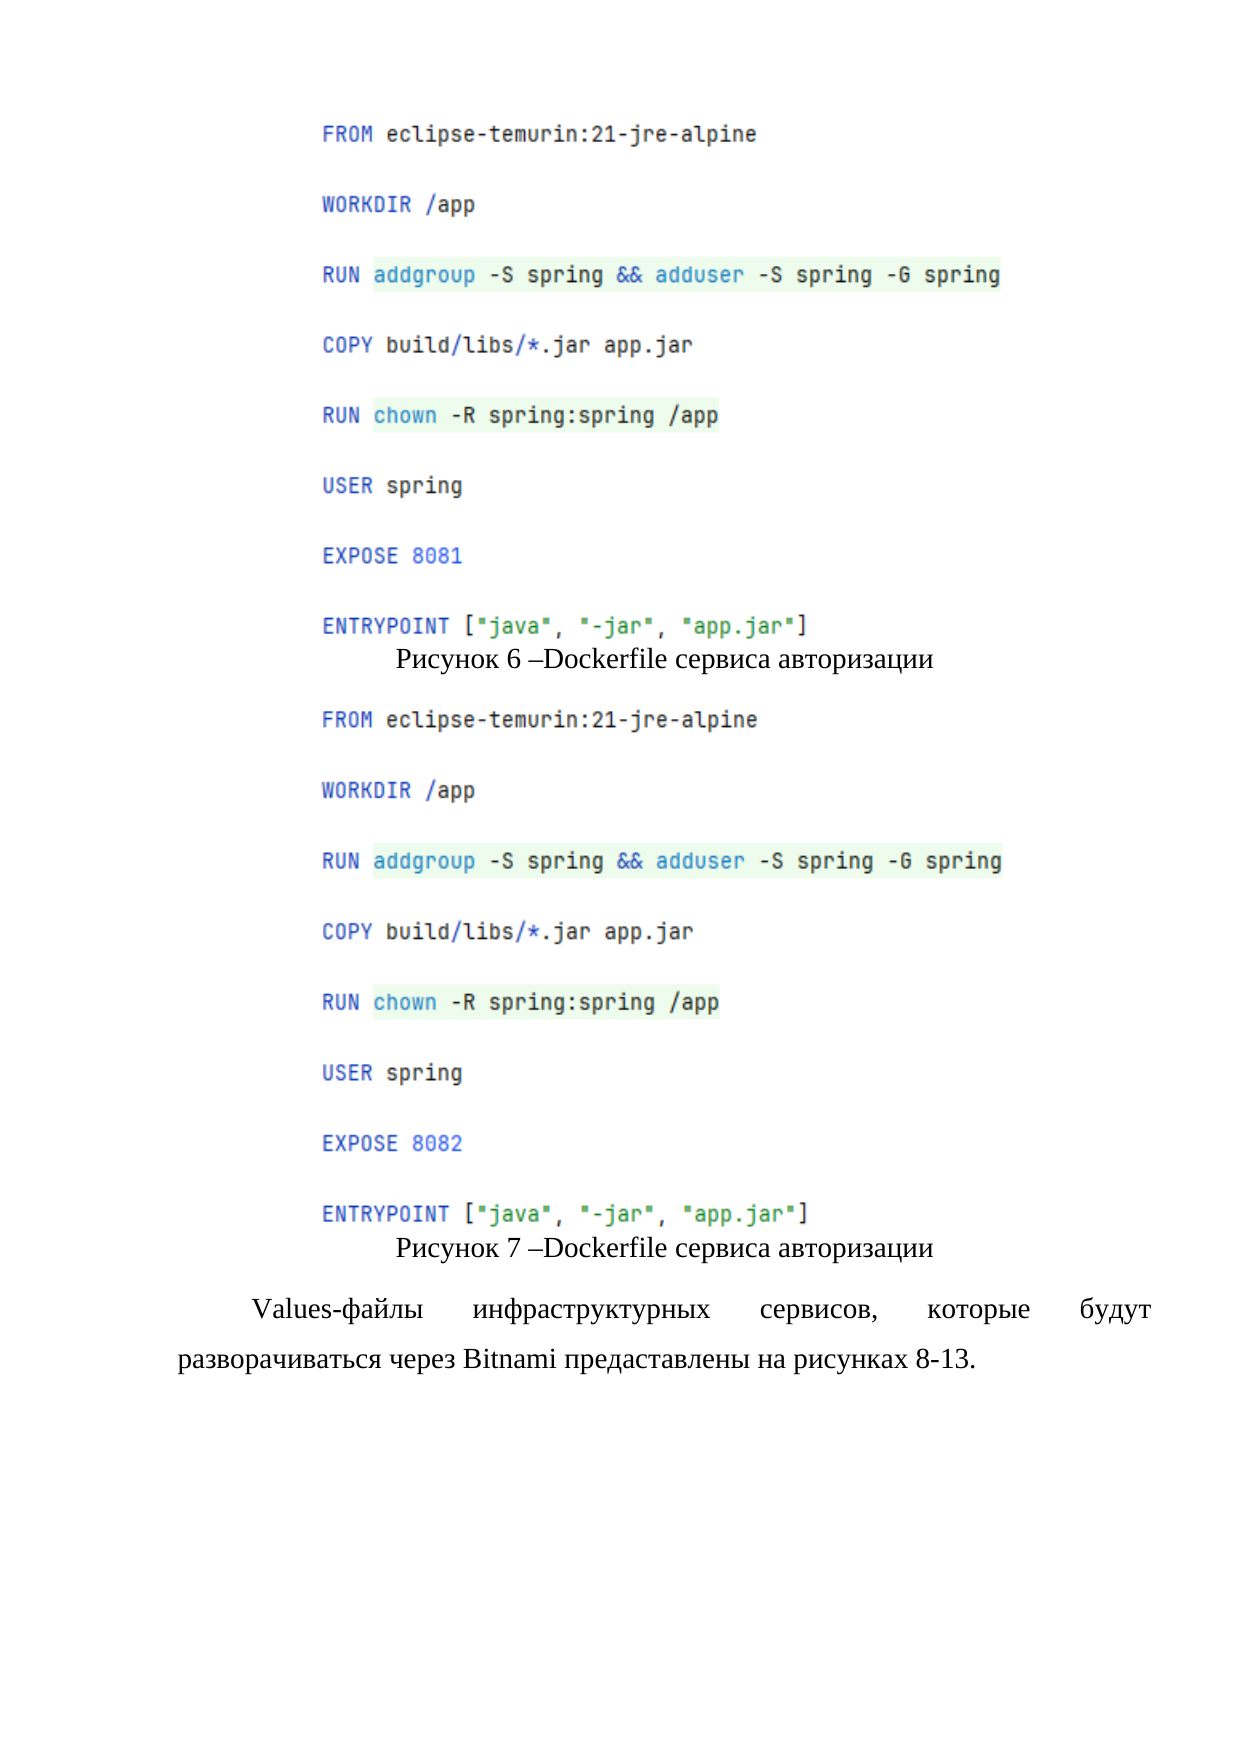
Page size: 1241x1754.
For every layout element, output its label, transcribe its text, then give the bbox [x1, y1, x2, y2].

text Values-файлы инфраструктурных сервисов, которые будут разворачиваться через Bitnami предаставлены на рисунках 8-13. [177, 1291, 1152, 1375]
picture [320, 702, 1008, 1230]
text Рисунок 7 –Dockerfile сервиса авторизации [177, 1230, 1152, 1263]
picture [320, 118, 1009, 642]
text Рисунок 6 –Dockerfile сервиса авторизации [177, 641, 1152, 675]
